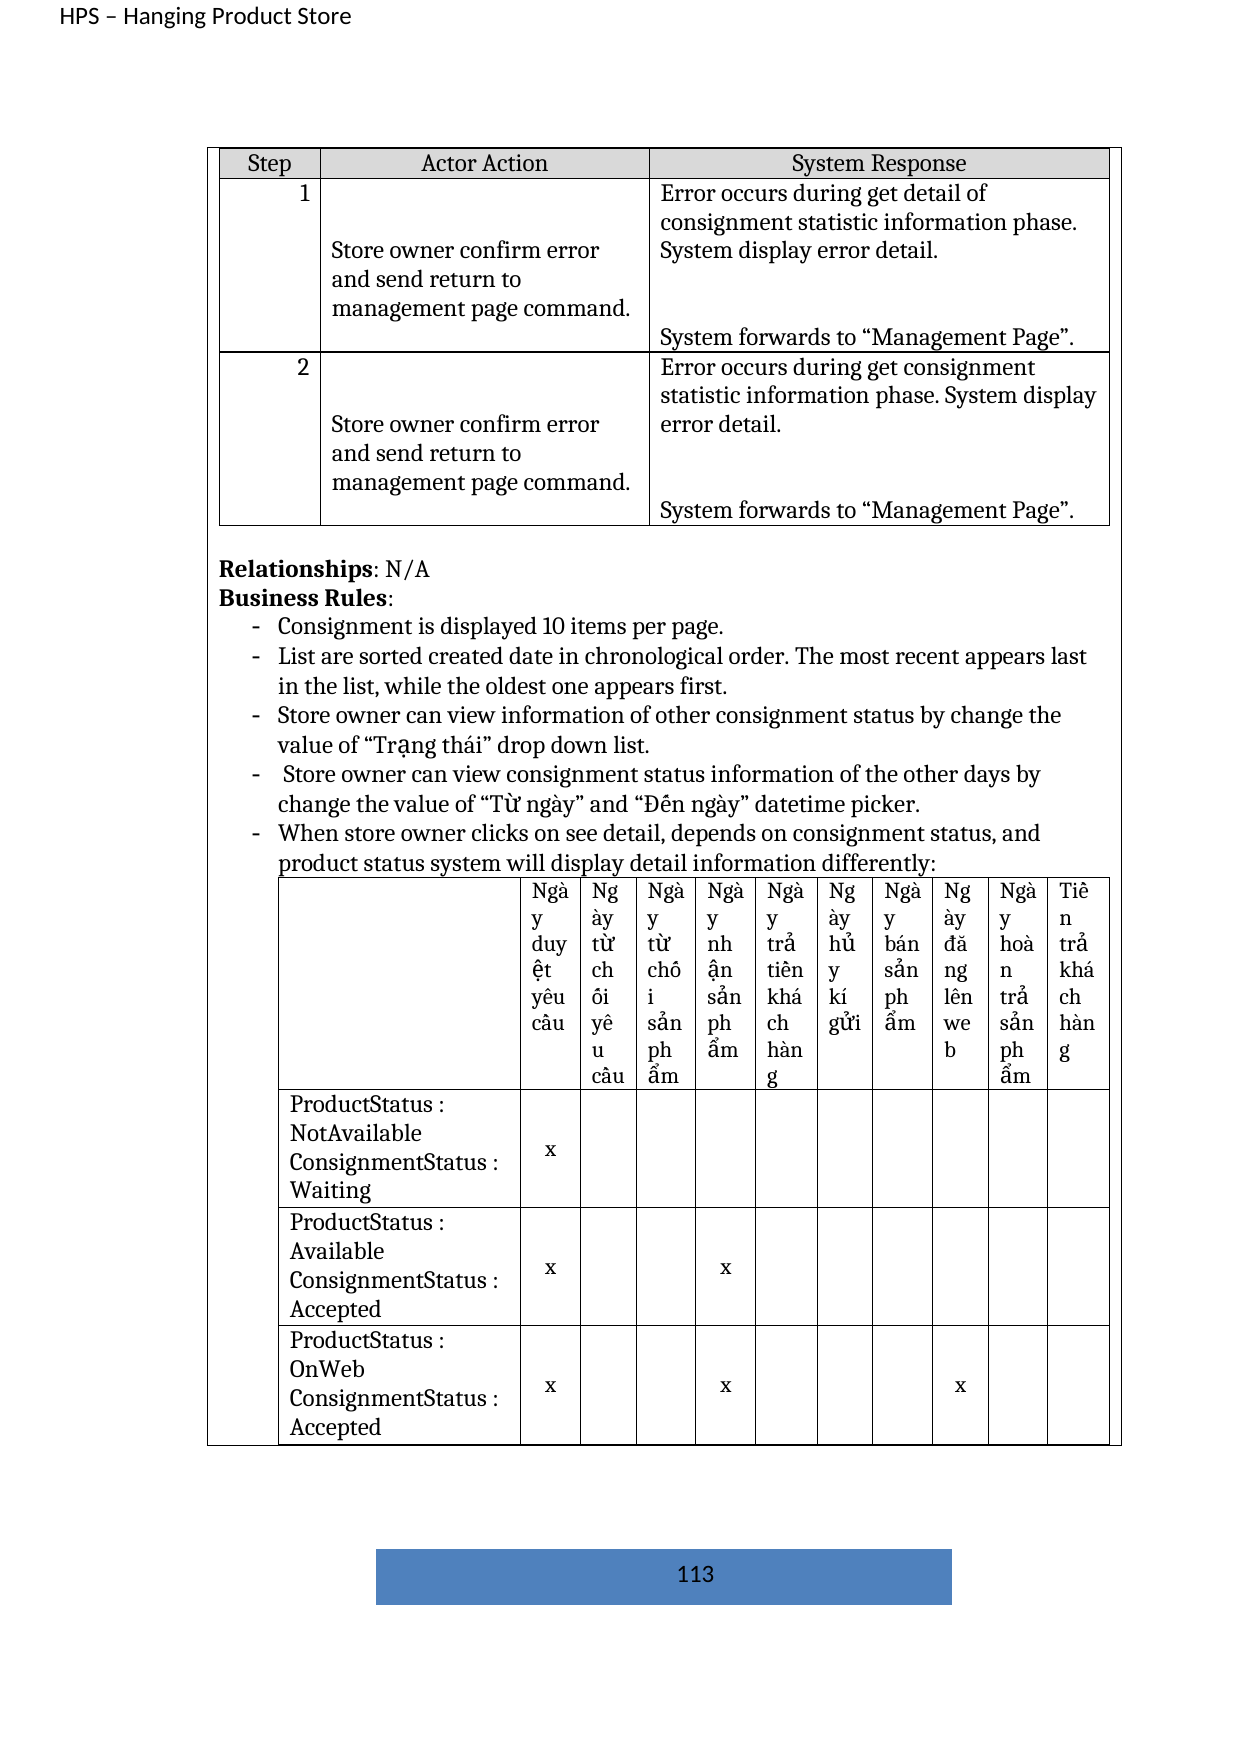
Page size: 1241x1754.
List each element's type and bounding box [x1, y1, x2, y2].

table_cell [208, 148, 1121, 1444]
